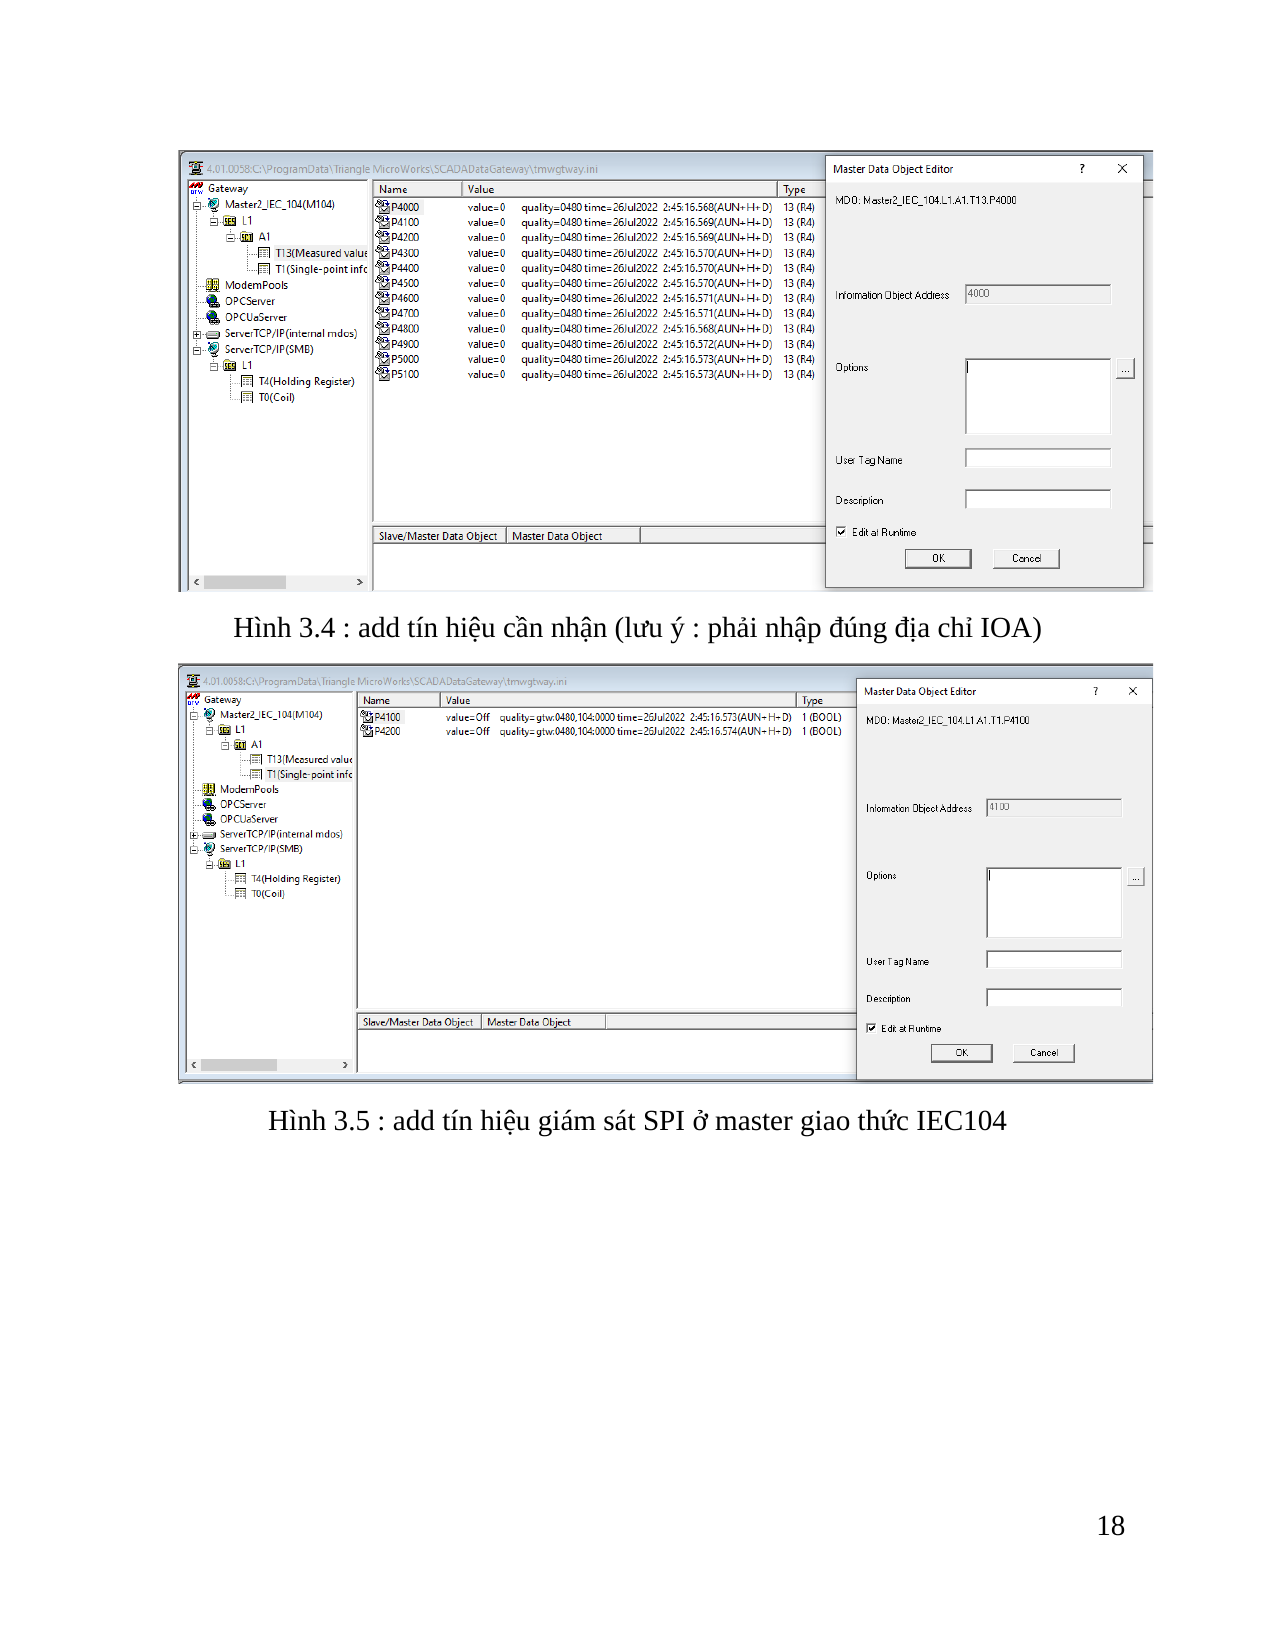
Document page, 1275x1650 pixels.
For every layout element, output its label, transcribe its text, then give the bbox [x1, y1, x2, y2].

picture [178, 150, 1154, 592]
text Hình 3.5 : add tín hiệu giám sát SPI ở master giao thức IEC104 [150, 1103, 1125, 1136]
picture [178, 663, 1154, 1084]
text Hình 3.4 : add tín hiệu cần nhận (lưu ý : phải nhập đúng địa chỉ IOA) [150, 611, 1125, 644]
